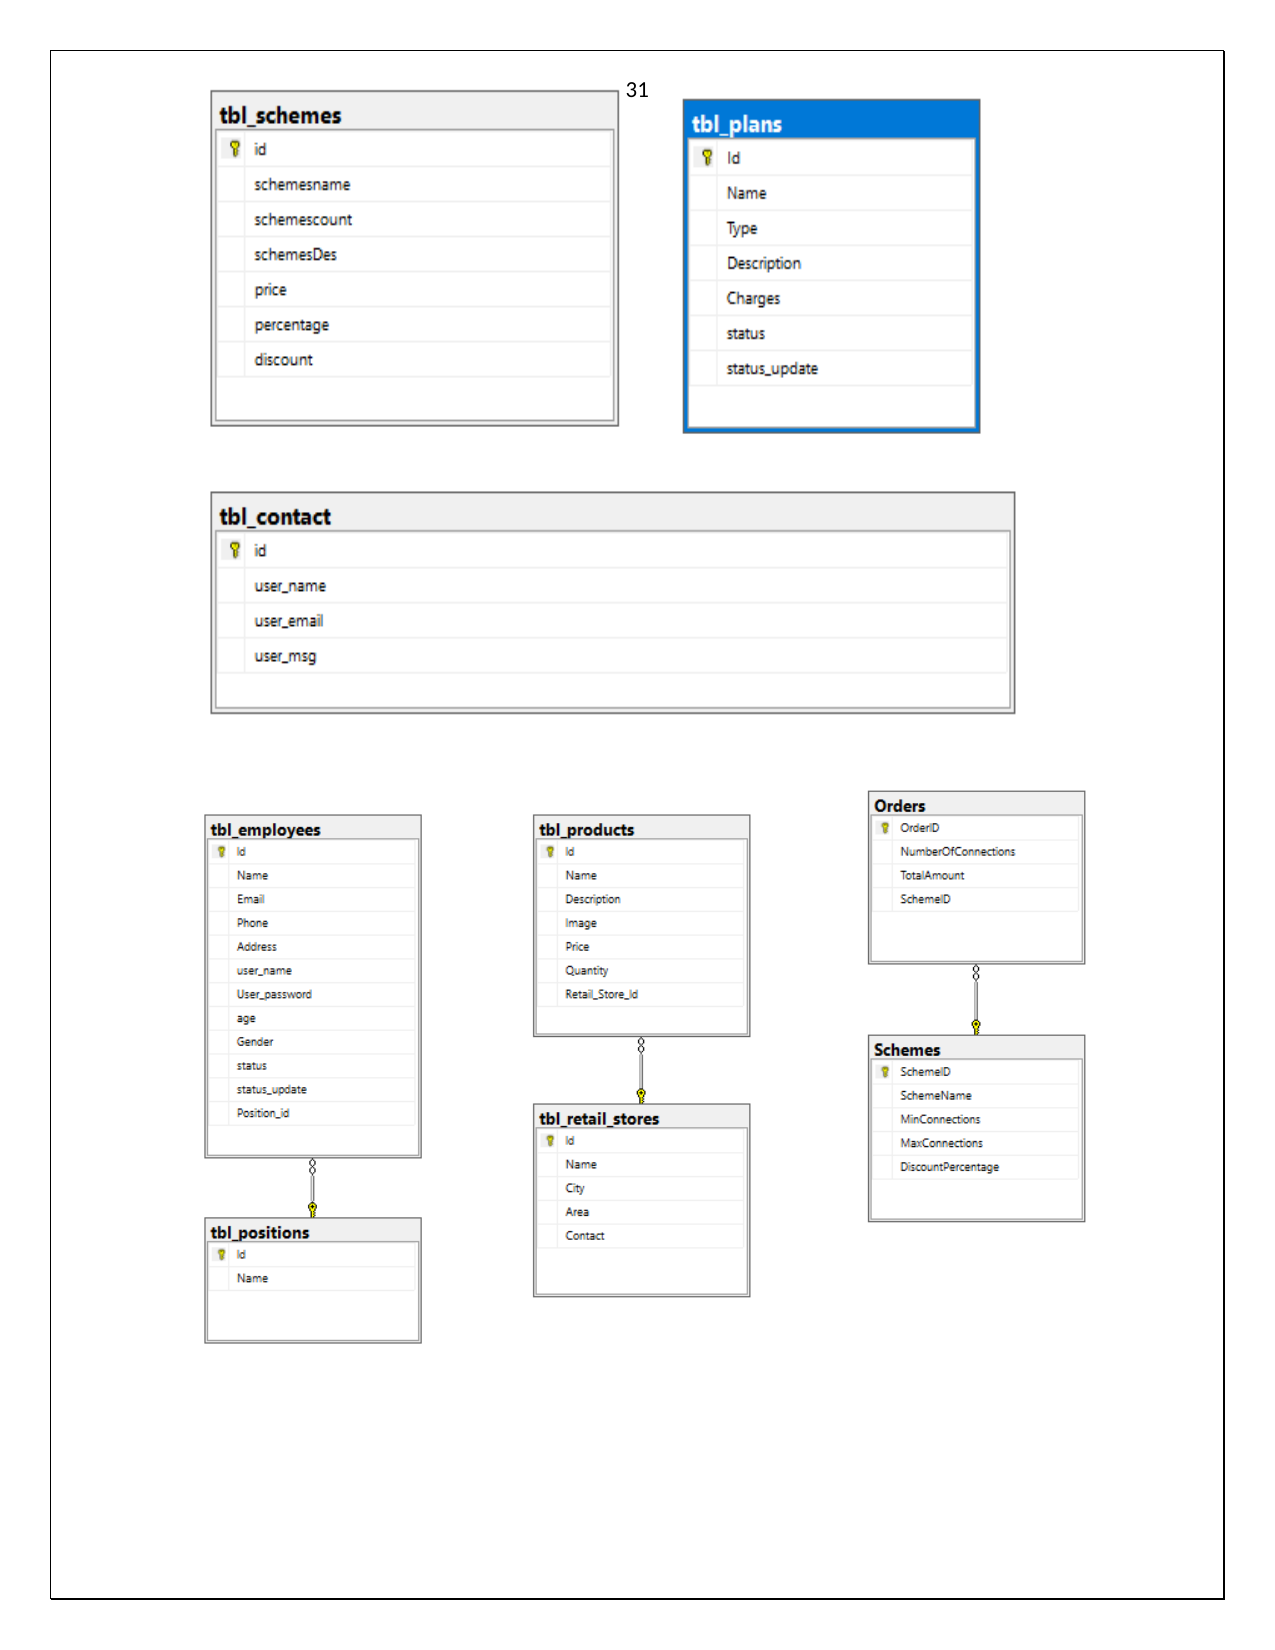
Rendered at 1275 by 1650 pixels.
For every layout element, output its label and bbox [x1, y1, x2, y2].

picture [132, 52, 1125, 1360]
